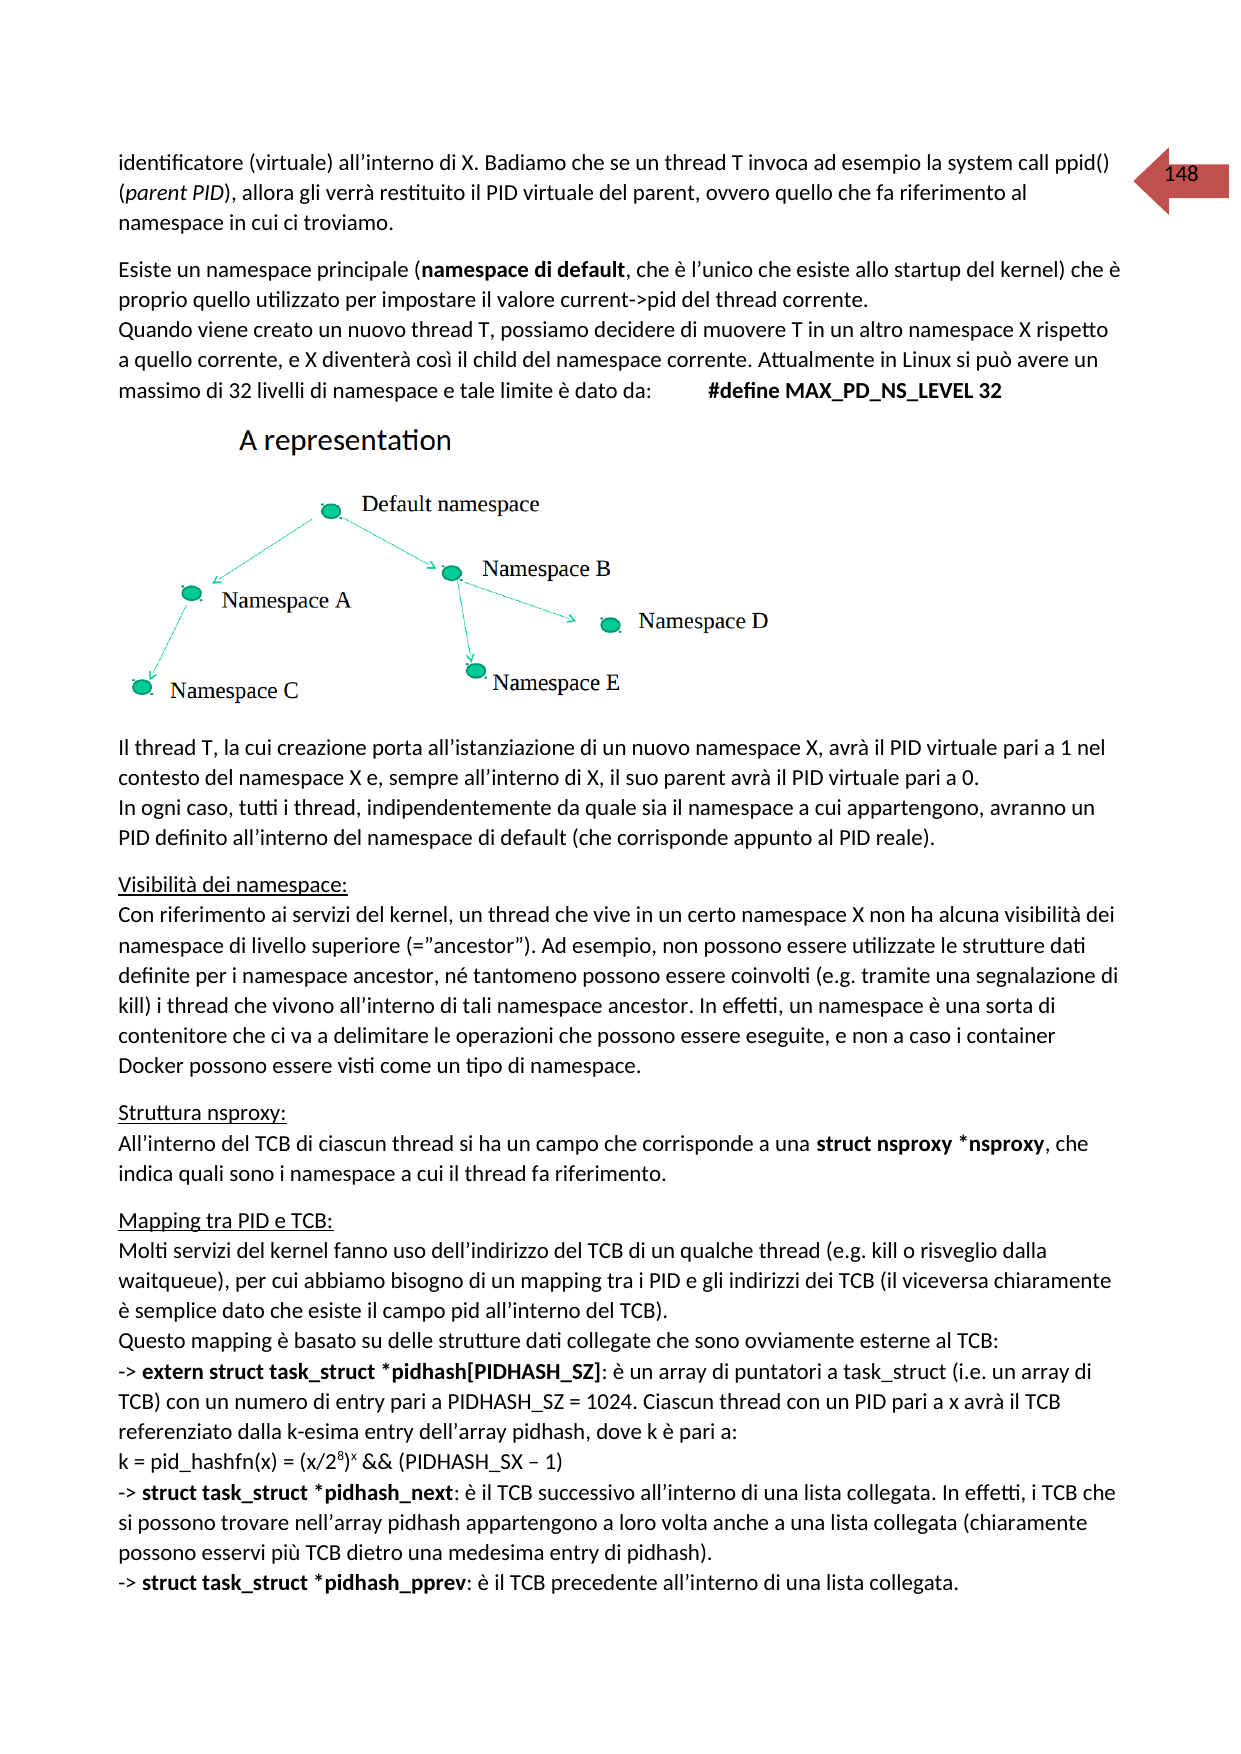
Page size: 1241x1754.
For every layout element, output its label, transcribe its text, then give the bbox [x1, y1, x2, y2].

text Il thread T, la cui creazione porta all’istanziazione di un nuovo namespace X, avrà il PID virtuale pari a 1 nel contesto del namespace X e, sempre all’interno di X, il suo parent avrà il PID virtuale pari a 0. In ogni caso, tutti i thread, indipendentemente da quale sia il namespace a cui appartengono, avranno un PID definito all’interno del namespace di default (che corrisponde appunto al PID reale). [118, 733, 1122, 851]
text Visibilità dei namespace: Con riferimento ai servizi del kernel, un thread che vive in un certo namespace X non ha alcuna visibilità dei namespace di livello superiore (=”ancestor”). Ad esempio, non possono essere utilizzate le strutture dati definite per i namespace ancestor, né tantomeno possono essere coinvolti (e.g. tramite una segnalazione di kill) i thread che vivono all’interno di tali namespace ancestor. In effetti, un namespace è una sorta di contenitore che ci va a delimitare le operazioni che possono essere eseguite, e non a caso i container Docker possono essere visti come un tipo di namespace. [118, 870, 1122, 1079]
text Mapping tra PID e TCB: Molti servizi del kernel fanno uso dell’indirizzo del TCB di un qualche thread (e.g. kill o risveglio dalla waitqueue), per cui abbiamo bisogno di un mapping tra i PID e gli indirizzi dei TCB (il viceversa chiaramente è semplice dato che esiste il campo pid all’interno del TCB). Questo mapping è basato su delle strutture dati collegate che sono ovviamente esterne al TCB: -> extern struct task_struct *pidhash[PIDHASH_SZ]: è un array di puntatori a task_struct (i.e. un array di TCB) con un numero di entry pari a PIDHASH_SZ = 1024. Ciascun thread con un PID pari a x avrà il TCB referenziato dalla k-esima entry dell’array pidhash, dove k è pari a: k = pid_hashfn(x) = (x/28)x && (PIDHASH_SX – 1) -> struct task_struct *pidhash_next: è il TCB successivo all’interno di una lista collegata. In effetti, i TCB che si possono trovare nell’array pidhash appartengono a loro volta anche a una lista collegata (chiaramente possono esservi più TCB dietro una medesima entry di pidhash). -> struct task_struct *pidhash_pprev: è il TCB precedente all’interno di una lista collegata. [118, 1206, 1122, 1596]
text Struttura nsproxy: All’interno del TCB di ciascun thread si ha un campo che corrisponde a una struct nsproxy *nsproxy, che indica quali sono i namespace a cui il thread fa riferimento. [118, 1098, 1122, 1187]
text Esiste un namespace principale (namespace di default, che è l’unico che esiste allo startup del kernel) che è proprio quello utilizzato per impostare il valore current->pid del thread corrente. Quando viene creato un nuovo thread T, possiamo decidere di muovere T in un altro namespace X rispetto a quello corrente, e X diventerà così il child del namespace corrente. Attualmente in Linux si può avere un massimo di 32 livelli di namespace e tale limite è dato da: #define MAX_PD_NS_LEVEL 32 [118, 255, 1122, 404]
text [118, 148, 1122, 236]
picture [118, 422, 779, 714]
